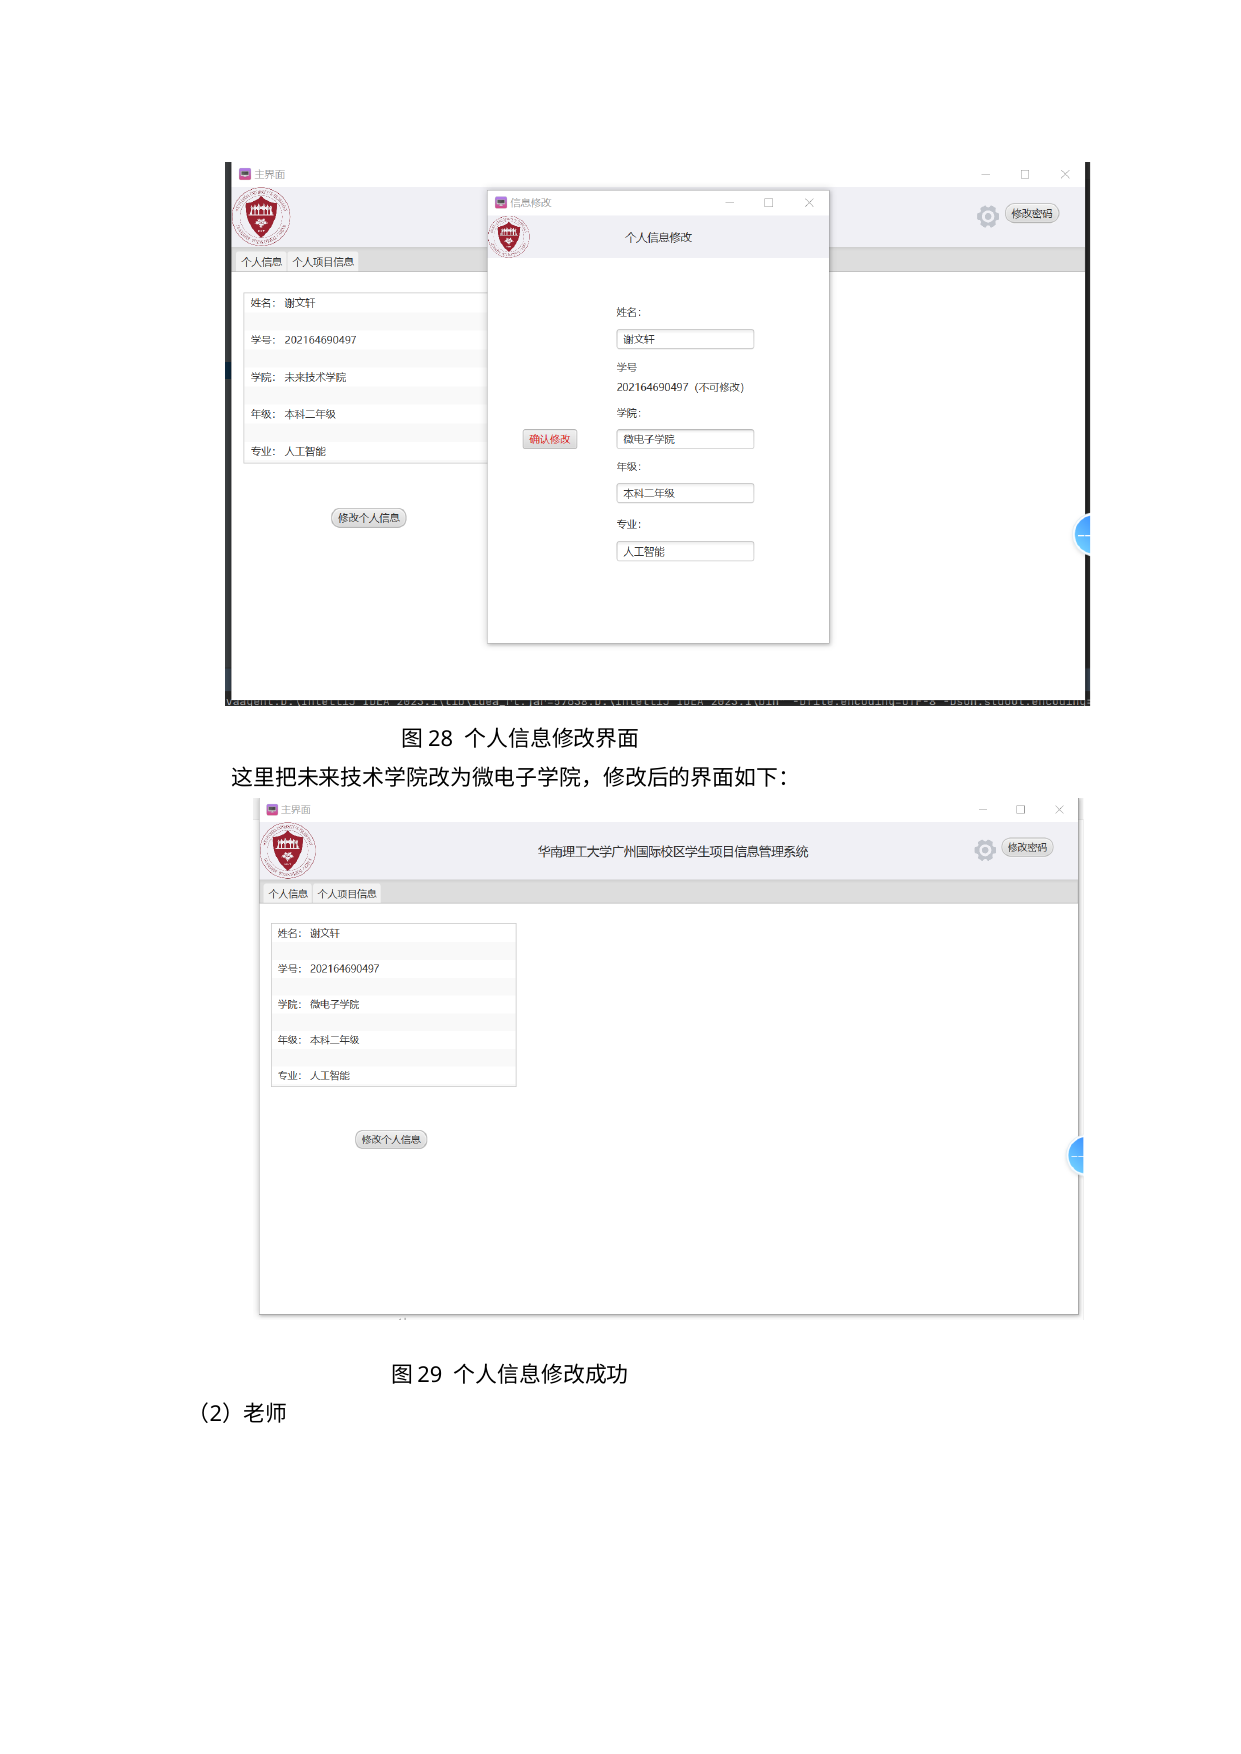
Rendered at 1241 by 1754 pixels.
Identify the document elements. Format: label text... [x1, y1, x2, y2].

text 这里把未来技术学院改为微电子学院，修改后的界面如下： [187, 759, 1053, 792]
list 图28 个人信息修改界面 [225, 720, 1053, 753]
picture [253, 798, 1084, 1320]
text 图29 个人信息修改成功 [187, 1356, 1053, 1389]
text （2）老师 [187, 1395, 1053, 1428]
picture [225, 162, 1091, 706]
